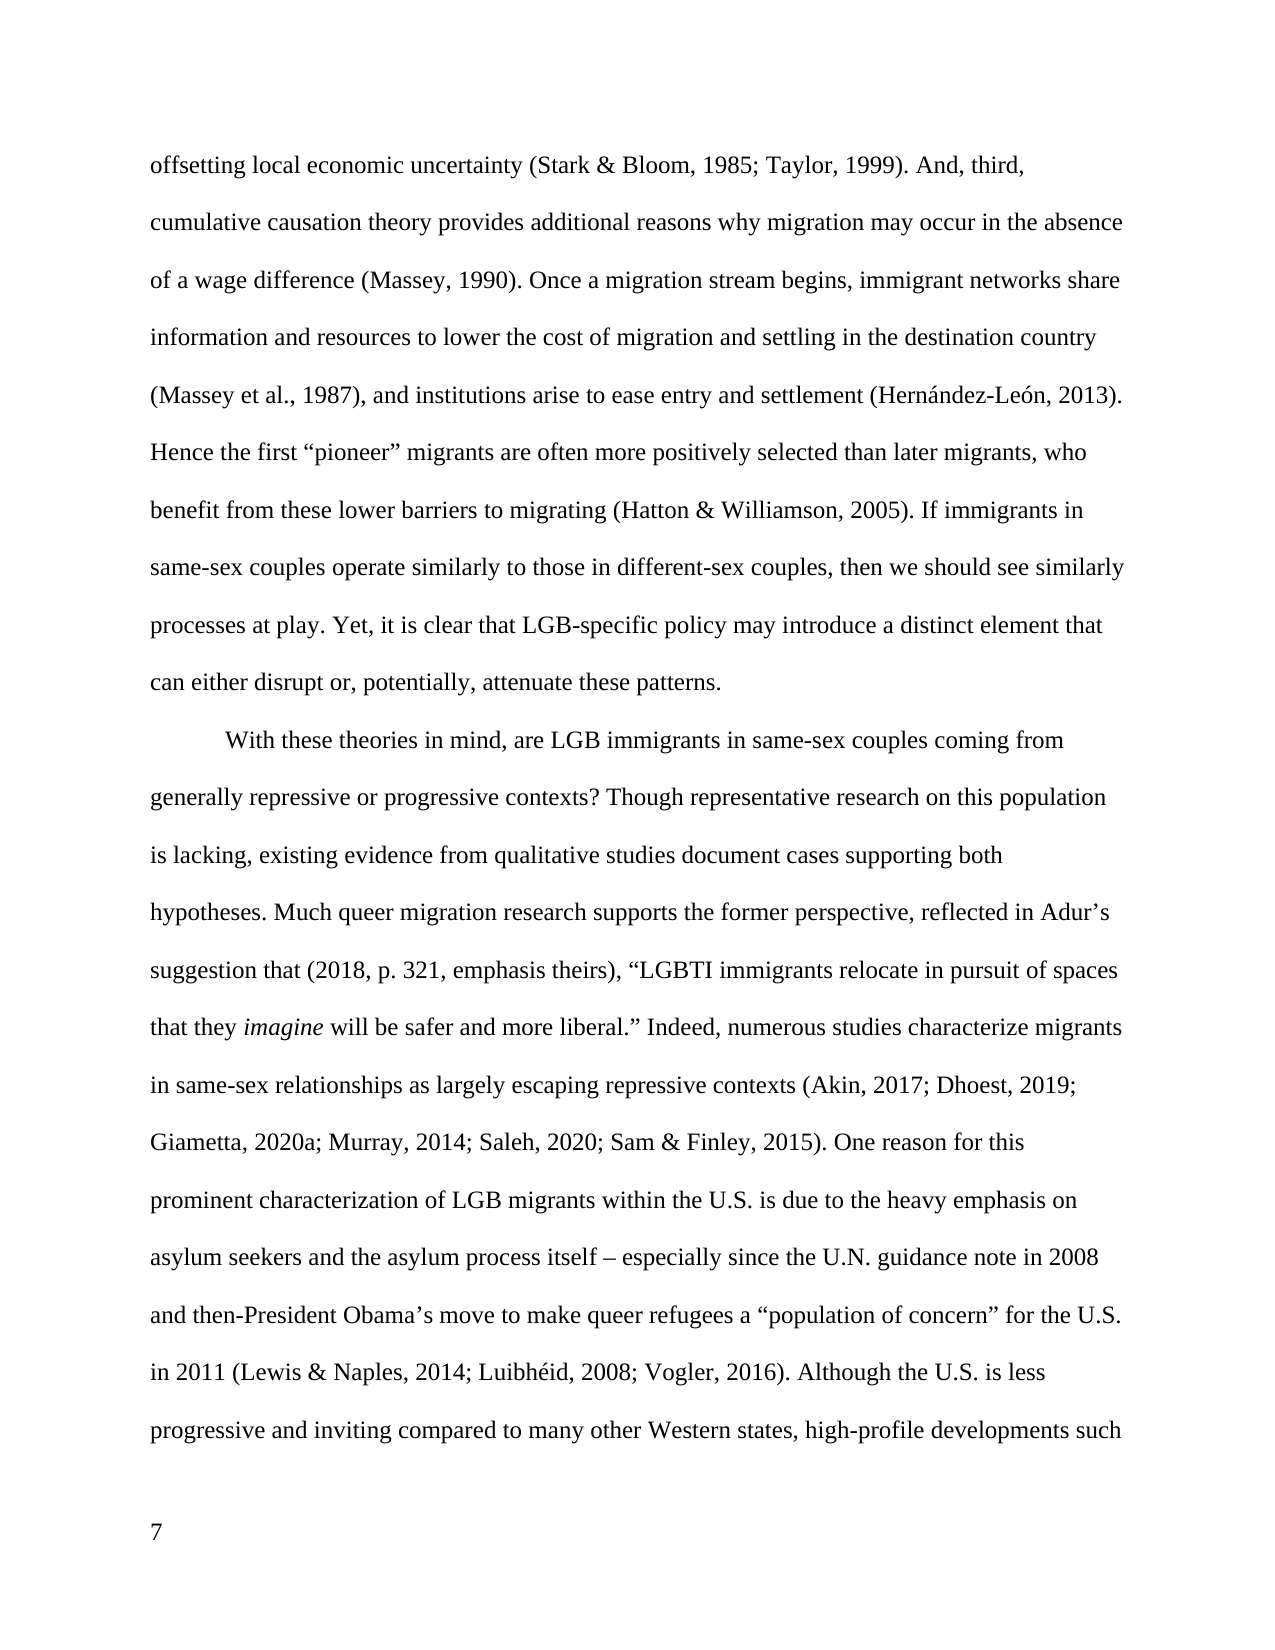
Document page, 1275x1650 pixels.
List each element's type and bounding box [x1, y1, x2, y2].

text [150, 150, 1125, 696]
text [150, 725, 1125, 1444]
